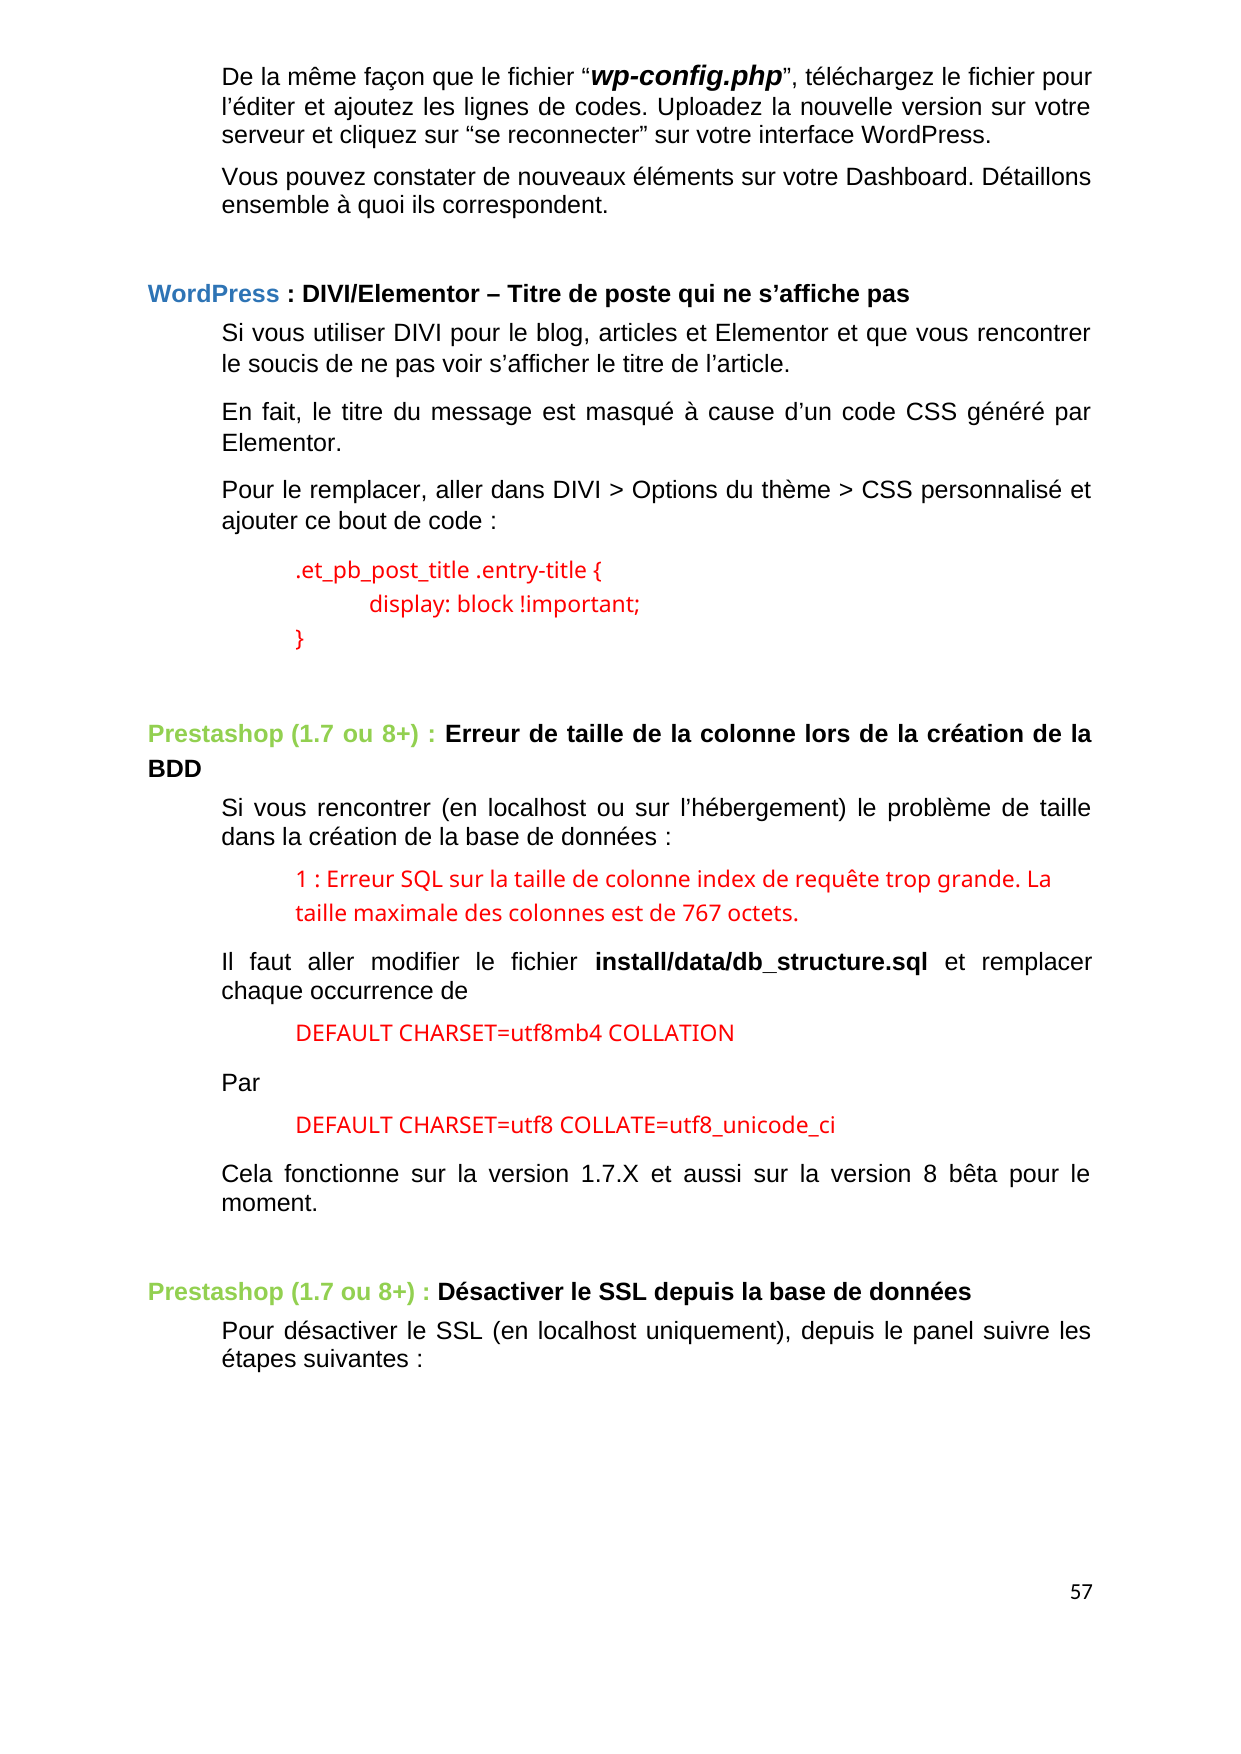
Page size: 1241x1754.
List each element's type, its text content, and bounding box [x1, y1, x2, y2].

text Cela fonctionne sur la version 1.7.X et aussi sur la version 8 bêta pour le moment. [221, 1159, 1093, 1217]
text DEFAULT CHARSET=utf8 COLLATE=utf8_unicode_ci [221, 1109, 1093, 1140]
subtitle Prestashop (1.7 ou 8+) : Désactiver le SSL depuis la base de données [148, 1271, 1093, 1306]
text De la même façon que le fichier “wp-config.php”, téléchargez le fichier pour l’éditer et ajoutez les lignes de codes. Uploadez la nouvelle version sur votre serveur et cliquez sur “se reconnecter” sur votre interface WordPress. [221, 59, 1093, 149]
text En fait, le titre du message est masqué à cause d’un code CSS généré par Elementor. [221, 396, 1093, 456]
text Si vous rencontrer (en localhost ou sur l’hébergement) le problème de taille dans la création de la base de données : [221, 793, 1093, 851]
text Par [221, 1068, 1093, 1096]
subtitle WordPress : DIVI/Elementor – Titre de poste qui ne s’affiche pas [148, 273, 1093, 308]
text Pour le remplacer, aller dans DIVI > Options du thème > CSS personnalisé et ajouter ce bout de code : [221, 475, 1093, 535]
text Il faut aller modifier le fichier install/data/db_structure.sql et remplacer chaque occurrence de [221, 947, 1093, 1005]
text 1 : Erreur SQL sur la taille de colonne index de requête trop grande. La taille maximale des colonnes est de 767 octets. [295, 863, 1093, 928]
text .et_pb_post_title .entry-title { display: block !important; } [295, 554, 1093, 653]
subtitle Prestashop (1.7 ou 8+) : Erreur de taille de la colonne lors de la création de la BDD [148, 713, 1093, 783]
text Si vous utiliser DIVI pour le blog, articles et Elementor et que vous rencontrer le soucis de ne pas voir s’afficher le titre de l’article. [221, 318, 1093, 377]
text DEFAULT CHARSET=utf8mb4 COLLATION [221, 1017, 1093, 1048]
text Pour désactiver le SSL (en localhost uniquement), depuis le panel suivre les étapes suivantes : [221, 1316, 1093, 1373]
text Vous pouvez constater de nouveaux éléments sur votre Dashboard. Détaillons ensemble à quoi ils correspondent. [221, 161, 1093, 219]
